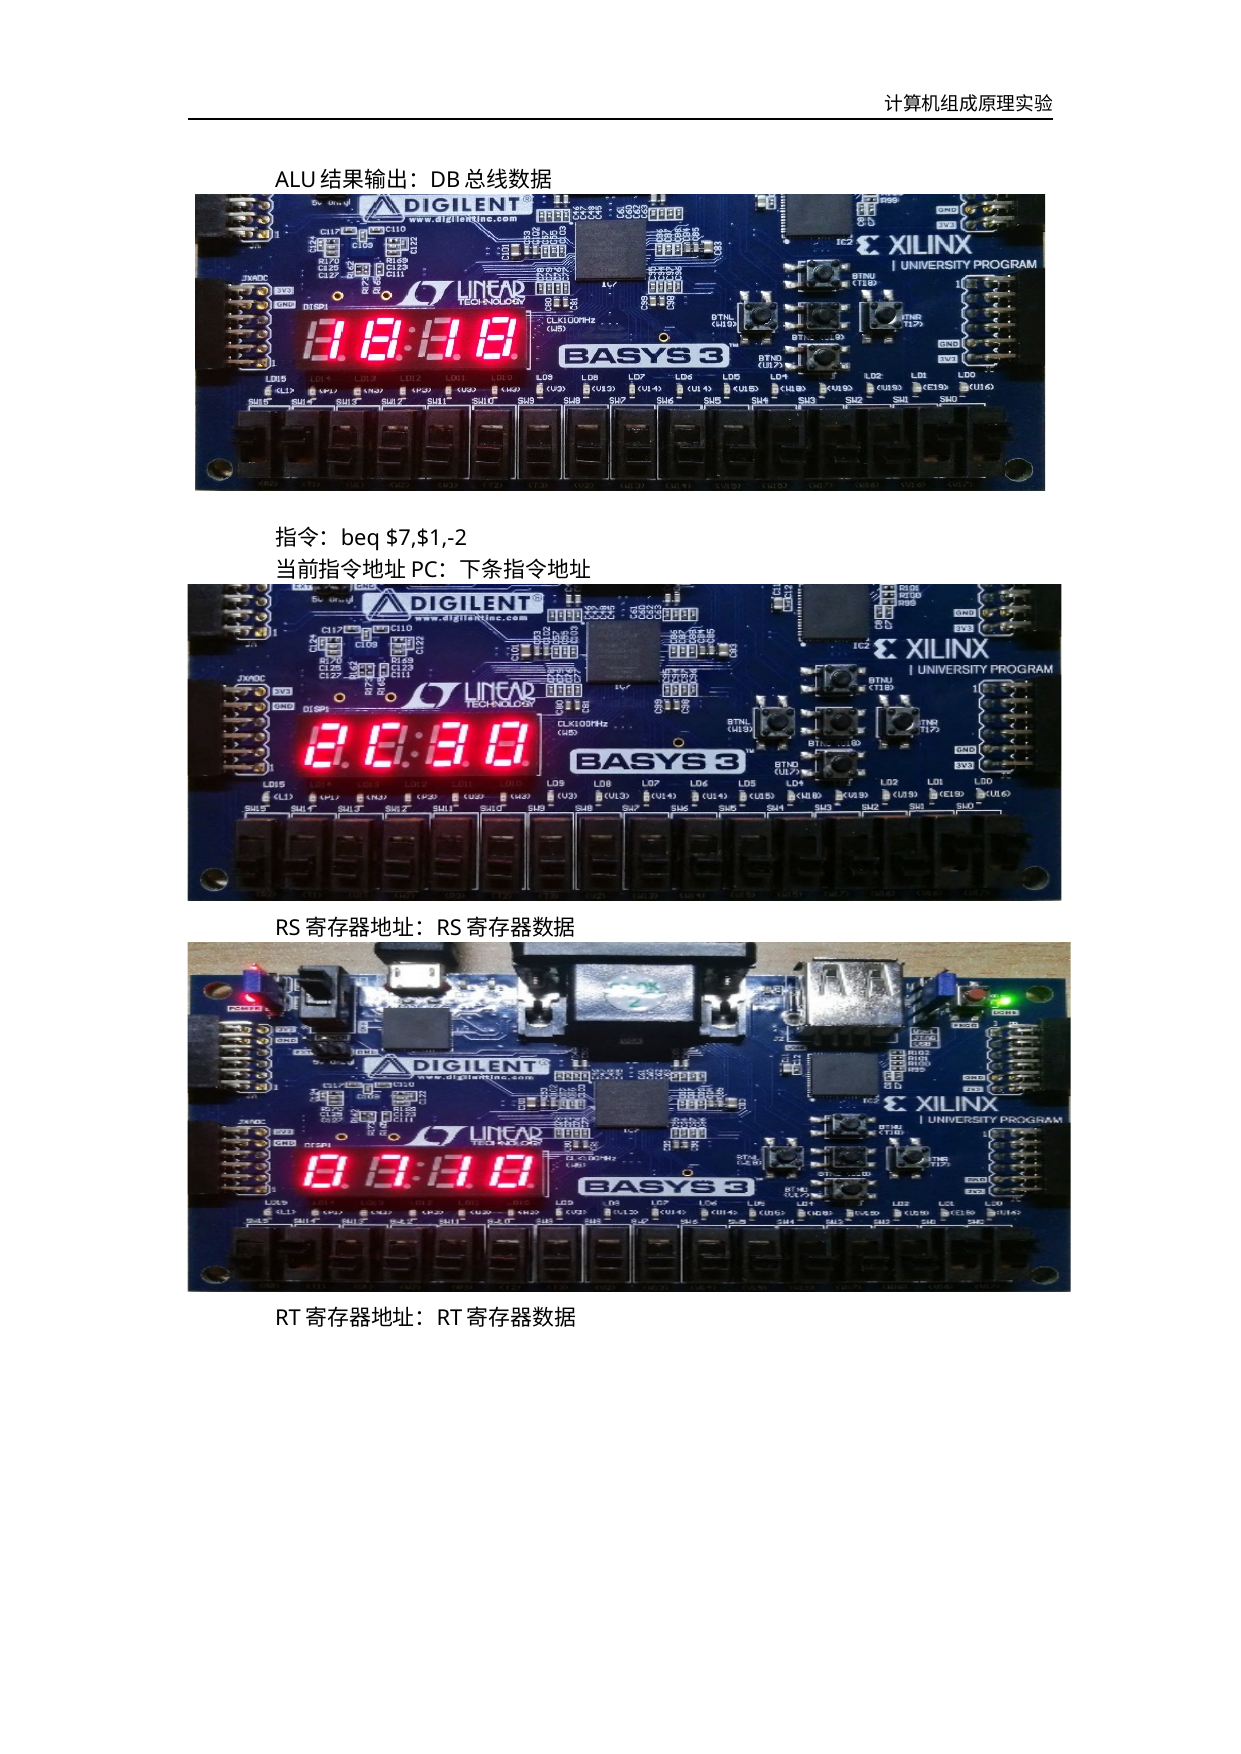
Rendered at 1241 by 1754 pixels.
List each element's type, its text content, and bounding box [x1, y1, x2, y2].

picture [187, 942, 1071, 1292]
text 指令：beq $7,$1,-2 [187, 519, 1053, 552]
text ALU结果输出：DB总线数据 [187, 162, 1053, 194]
text 当前指令地址PC：下条指令地址 [187, 552, 1053, 584]
picture [195, 194, 1045, 491]
text RT寄存器地址：RT寄存器数据 [187, 1299, 1053, 1332]
text RS寄存器地址：RS寄存器数据 [187, 909, 1053, 942]
picture [187, 584, 1062, 901]
